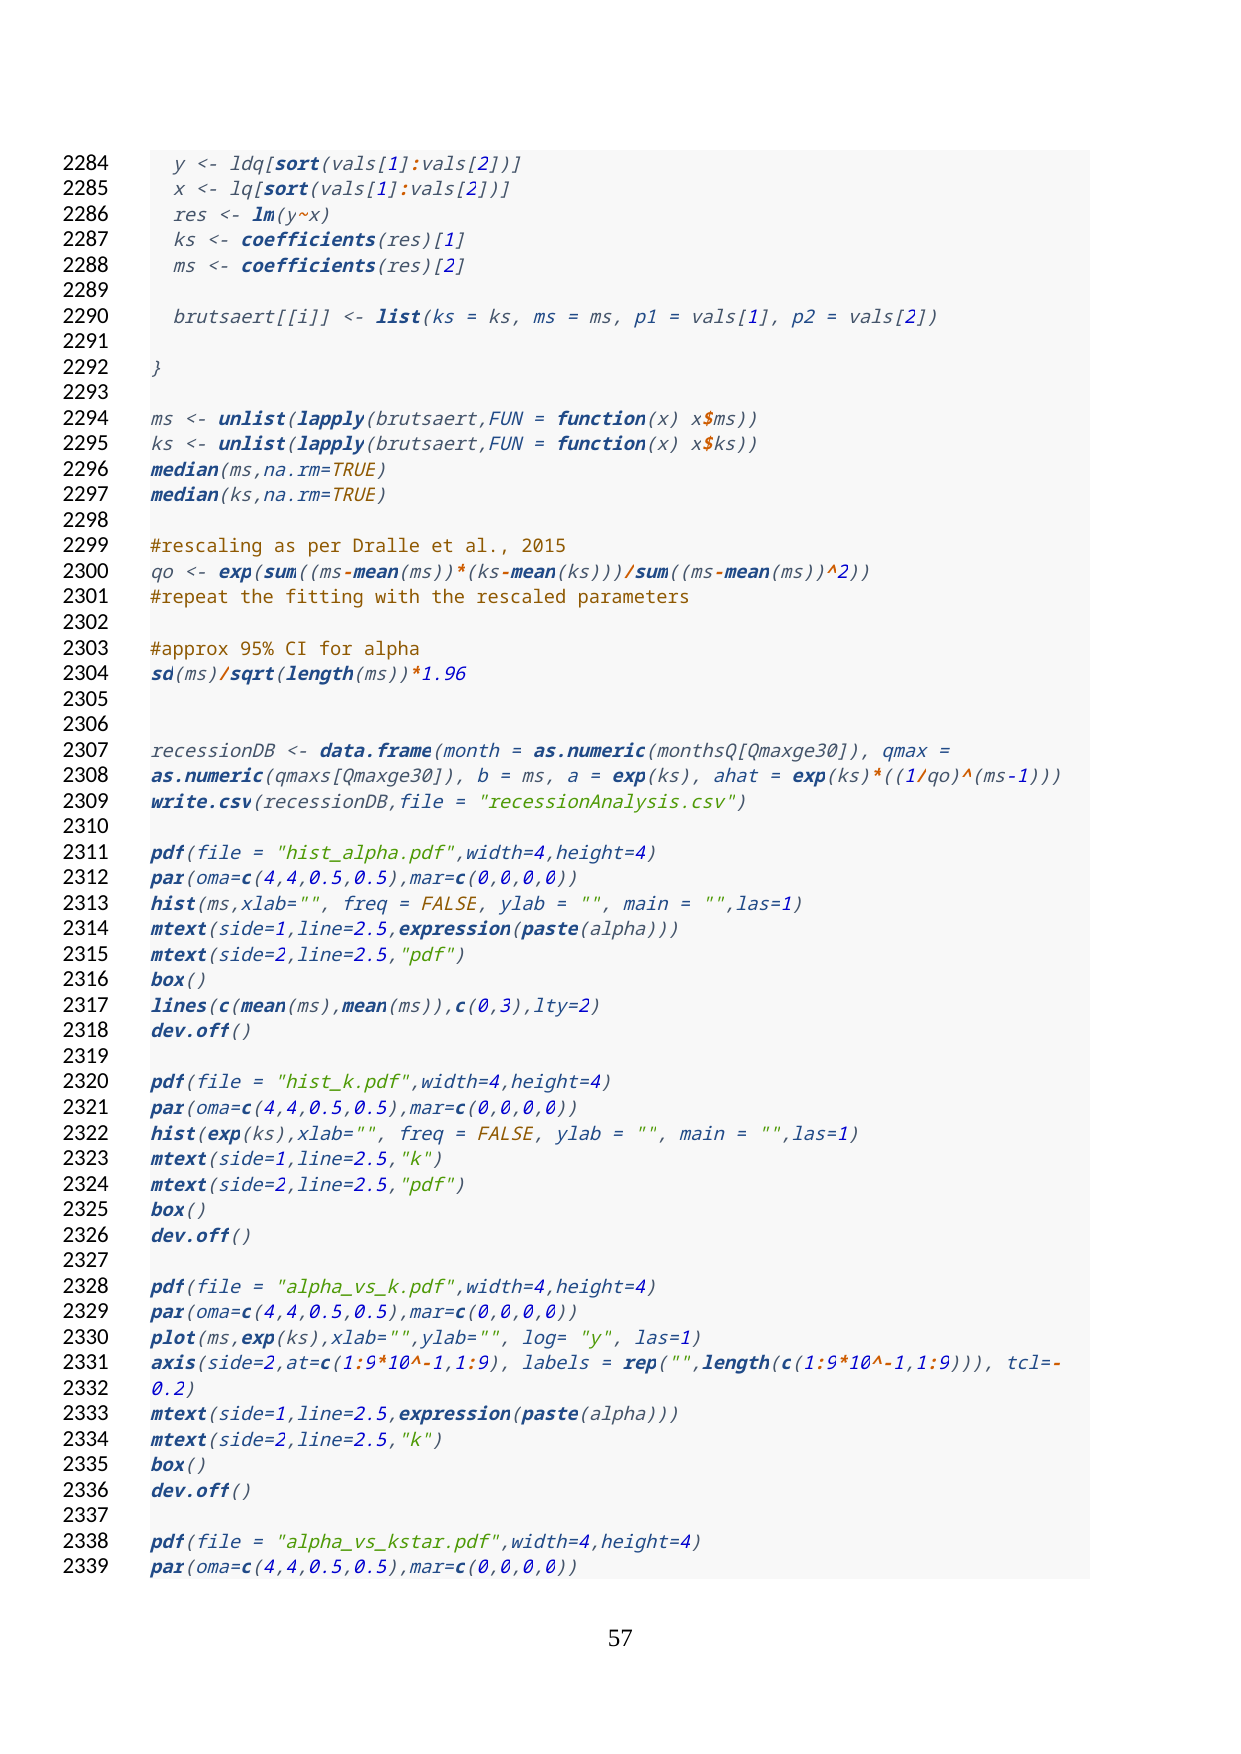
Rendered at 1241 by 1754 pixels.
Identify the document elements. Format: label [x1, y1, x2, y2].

text [150, 150, 1090, 1579]
